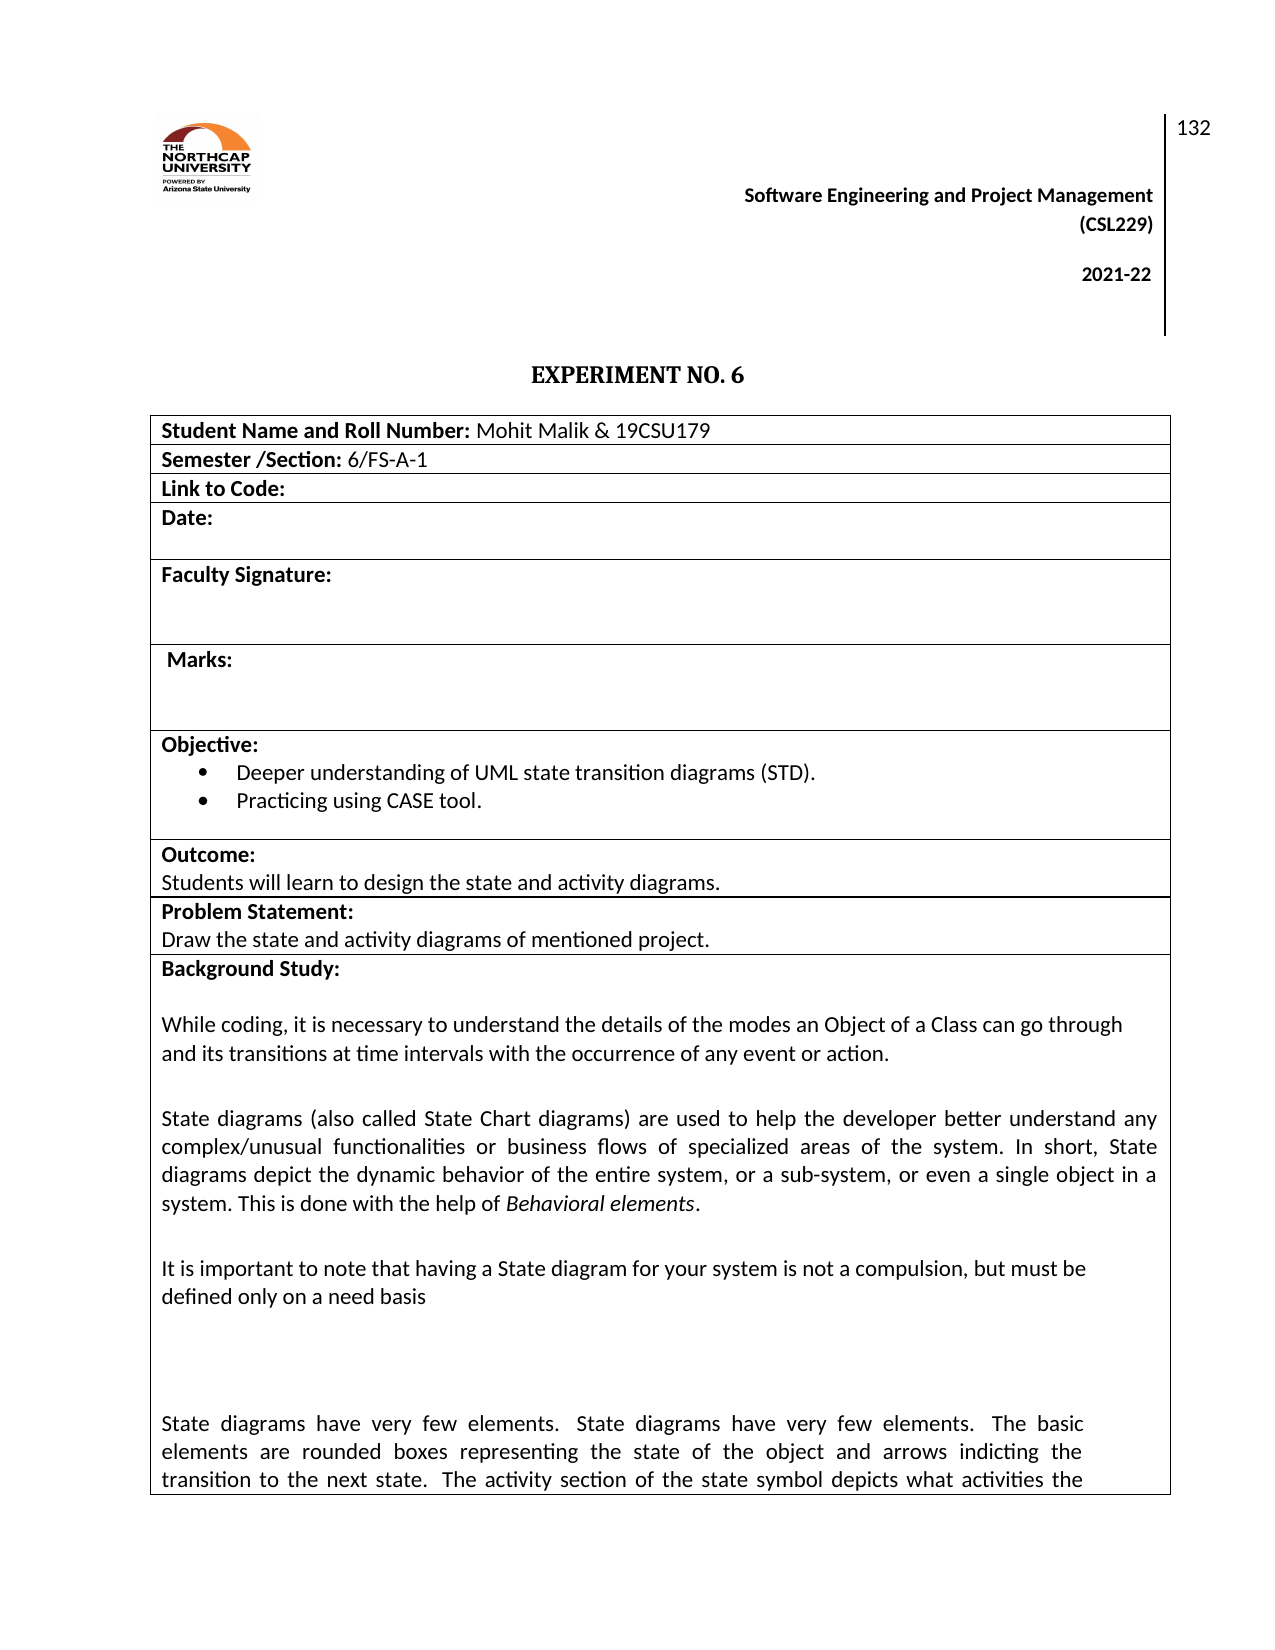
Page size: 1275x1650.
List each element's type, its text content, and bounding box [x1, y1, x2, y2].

table_cell Link to Code: [151, 474, 1170, 502]
table_cell Faculty Signature: [151, 560, 1170, 644]
table_cell Date: [151, 503, 1170, 559]
table_cell Marks: [151, 645, 1170, 729]
table_cell Semester /Section: 6/FS-A-1 [151, 445, 1170, 473]
table_cell Outcome: Students will learn to design the state and activity diagrams. [151, 840, 1170, 896]
table_cell Problem Statement: Draw the state and activity diagrams of mentioned project. [151, 898, 1170, 953]
picture [155, 113, 260, 202]
table_header Student Name and Roll Number: Mohit Malik & 19CSU179 [151, 416, 1170, 444]
table_cell Objective: Deeper understanding of UML state transition diagrams (STD). Practicing using CASE tool. [151, 731, 1170, 839]
text EXPERIMENT NO. 6 [150, 361, 1125, 390]
